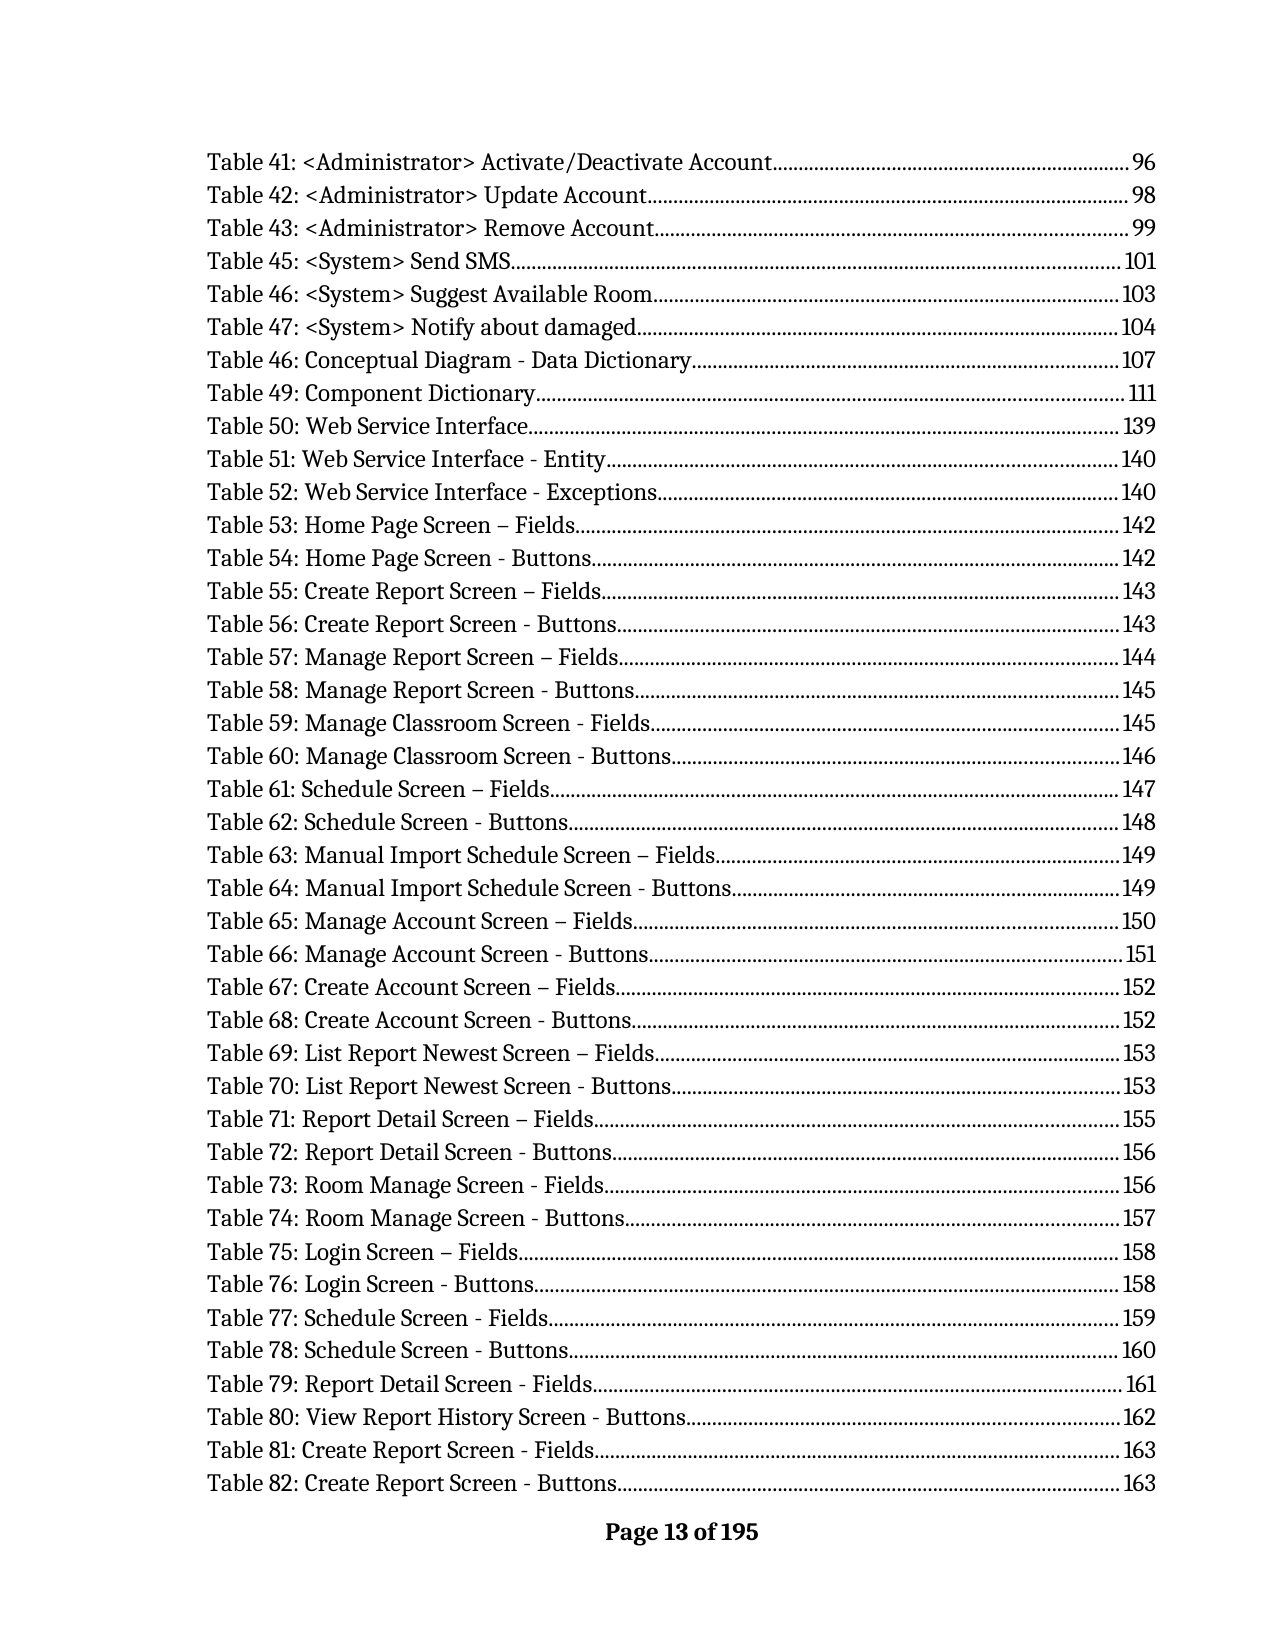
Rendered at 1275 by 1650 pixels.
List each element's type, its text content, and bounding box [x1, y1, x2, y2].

text Table 65: Manage Account Screen – Fields 150 [207, 907, 1157, 936]
text Table 55: Create Report Screen – Fields 143 [207, 577, 1157, 606]
text Table 70: List Report Newest Screen - Buttons 153 [207, 1072, 1157, 1101]
text Table 77: Schedule Screen - Fields 159 [207, 1303, 1157, 1332]
text Table 76: Login Screen - Buttons 158 [207, 1270, 1157, 1299]
text Table 47: <System> Notify about damaged 104 [207, 313, 1157, 342]
text Table 42: <Administrator> Update Account 98 [207, 181, 1157, 209]
text Table 64: Manual Import Schedule Screen - Buttons 149 [207, 874, 1157, 903]
text Table 57: Manage Report Screen – Fields 144 [207, 643, 1157, 672]
text Table 52: Web Service Interface - Exceptions 140 [207, 478, 1157, 507]
text Table 78: Schedule Screen - Buttons 160 [207, 1336, 1157, 1365]
text Table 67: Create Account Screen – Fields 152 [207, 973, 1157, 1002]
text Table 46: Conceptual Diagram - Data Dictionary 107 [207, 346, 1157, 374]
text Table 81: Create Report Screen - Fields 163 [207, 1436, 1157, 1464]
text Table 75: Login Screen – Fields 158 [207, 1237, 1157, 1266]
text Table 45: <System> Send SMS 101 [207, 247, 1157, 276]
text Table 53: Home Page Screen – Fields 142 [207, 511, 1157, 540]
text Table 46: <System> Suggest Available Room 103 [207, 280, 1157, 308]
text Table 54: Home Page Screen - Buttons 142 [207, 544, 1157, 573]
text Table 62: Schedule Screen - Buttons 148 [207, 808, 1157, 837]
text Table 74: Room Manage Screen - Buttons 157 [207, 1204, 1157, 1233]
text Table 66: Manage Account Screen - Buttons 151 [207, 940, 1157, 969]
text Table 56: Create Report Screen - Buttons 143 [207, 610, 1157, 639]
text Table 43: <Administrator> Remove Account 99 [207, 214, 1157, 242]
text Table 71: Report Detail Screen – Fields 155 [207, 1105, 1157, 1134]
text Table 69: List Report Newest Screen – Fields 153 [207, 1039, 1157, 1068]
text Table 51: Web Service Interface - Entity 140 [207, 445, 1157, 474]
text Table 63: Manual Import Schedule Screen – Fields 149 [207, 841, 1157, 870]
text Table 72: Report Detail Screen - Buttons 156 [207, 1138, 1157, 1167]
text Table 59: Manage Classroom Screen - Fields 145 [207, 709, 1157, 738]
text Table 50: Web Service Interface 139 [207, 412, 1157, 441]
text Table 79: Report Detail Screen - Fields 161 [207, 1369, 1157, 1398]
text Table 82: Create Report Screen - Buttons 163 [207, 1468, 1157, 1497]
text Table 80: View Report History Screen - Buttons 162 [207, 1402, 1157, 1431]
text Table 60: Manage Classroom Screen - Buttons 146 [207, 742, 1157, 771]
text Table 58: Manage Report Screen - Buttons 145 [207, 676, 1157, 705]
text Table 73: Room Manage Screen - Fields 156 [207, 1171, 1157, 1200]
text Table 41: <Administrator> Activate/Deactivate Account 96 [207, 148, 1157, 176]
text Table 49: Component Dictionary 111 [207, 379, 1157, 408]
text Table 61: Schedule Screen – Fields 147 [207, 775, 1157, 804]
text Table 68: Create Account Screen - Buttons 152 [207, 1006, 1157, 1035]
